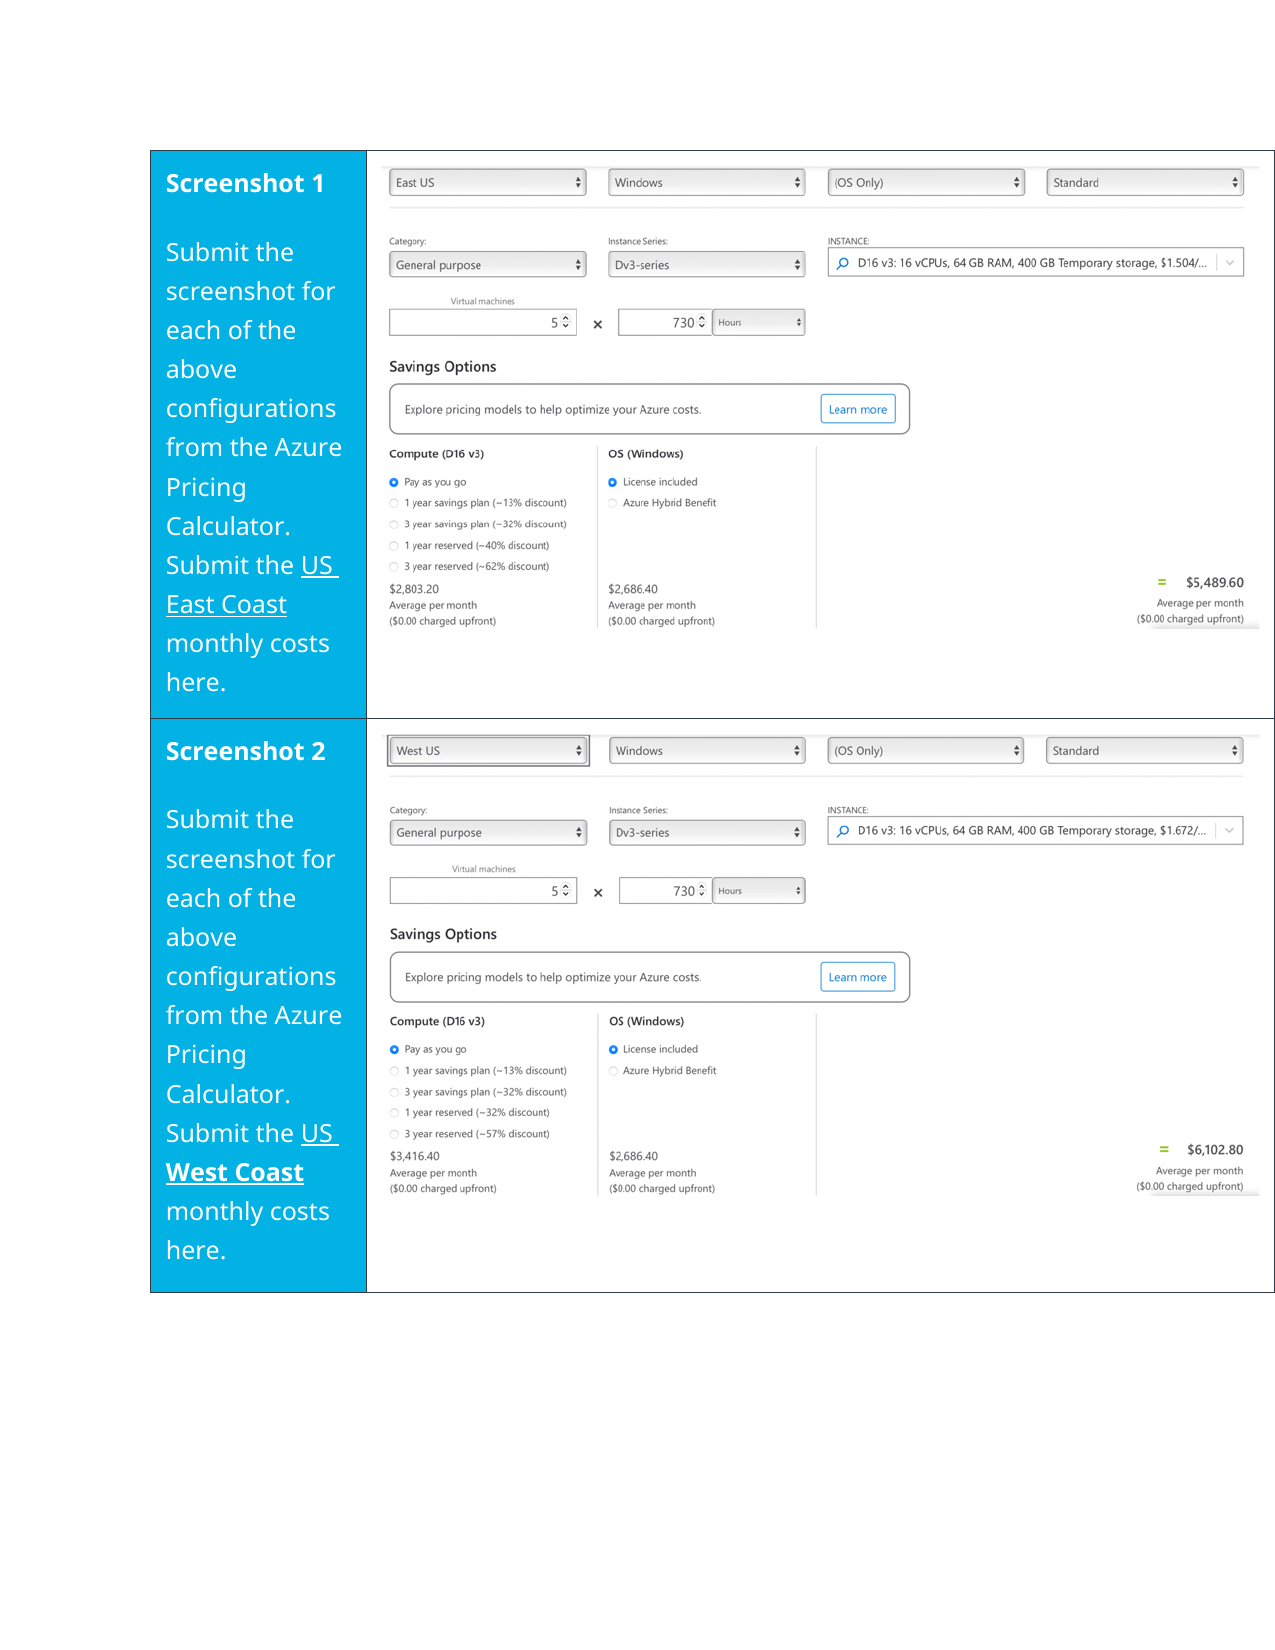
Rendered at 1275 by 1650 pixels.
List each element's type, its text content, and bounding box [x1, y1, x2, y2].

table_cell Screenshot 2 Submit the screenshot for each of the above configurations from the Azure Pricing Calculator. Submit the US West Coast monthly costs here. [151, 719, 366, 1292]
picture [381, 166, 1260, 631]
table_cell Screenshot 1 Submit the screenshot for each of the above configurations from the Azure Pricing Calculator. Submit the US East Coast monthly costs here. [151, 151, 366, 718]
picture [381, 733, 1260, 1196]
table_cell [367, 151, 1274, 718]
table_cell [367, 719, 1274, 1292]
